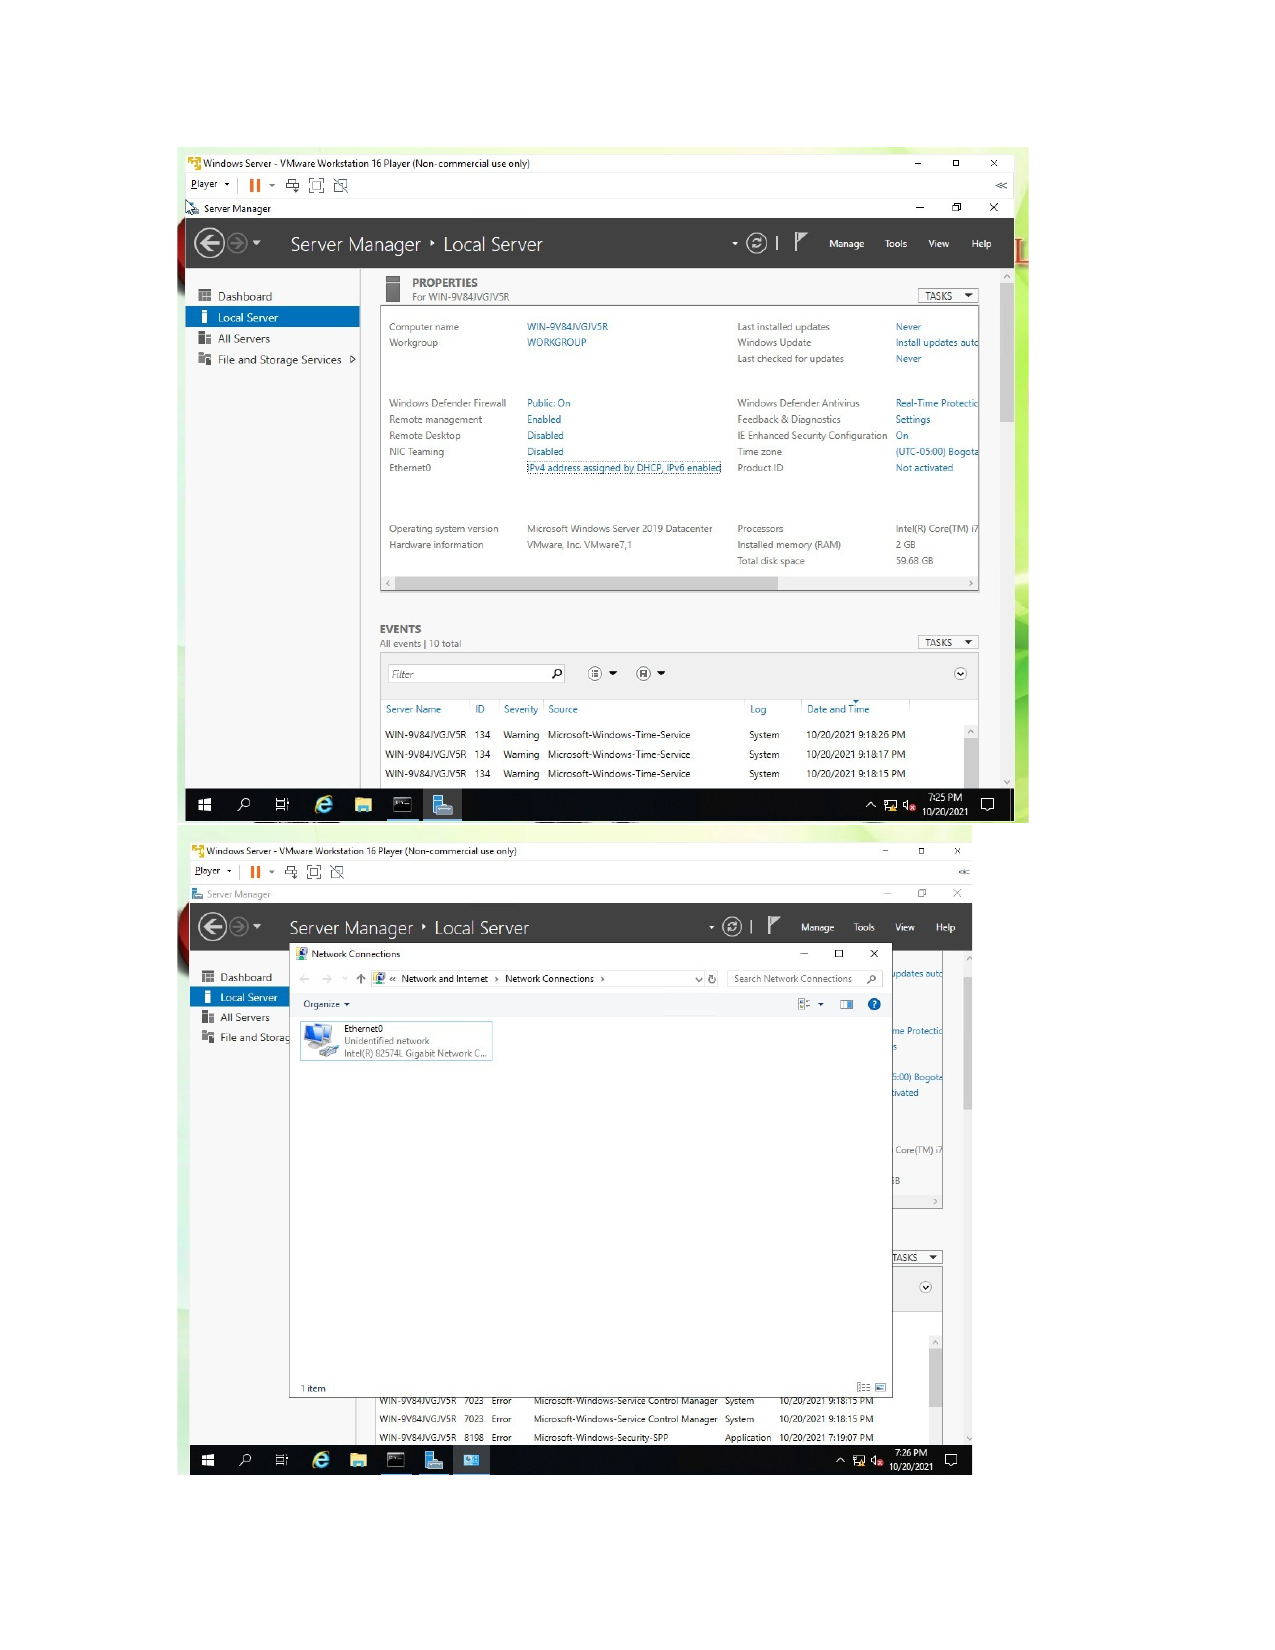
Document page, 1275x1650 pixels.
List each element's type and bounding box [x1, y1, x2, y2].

picture [177, 147, 1029, 823]
picture [177, 825, 973, 1475]
